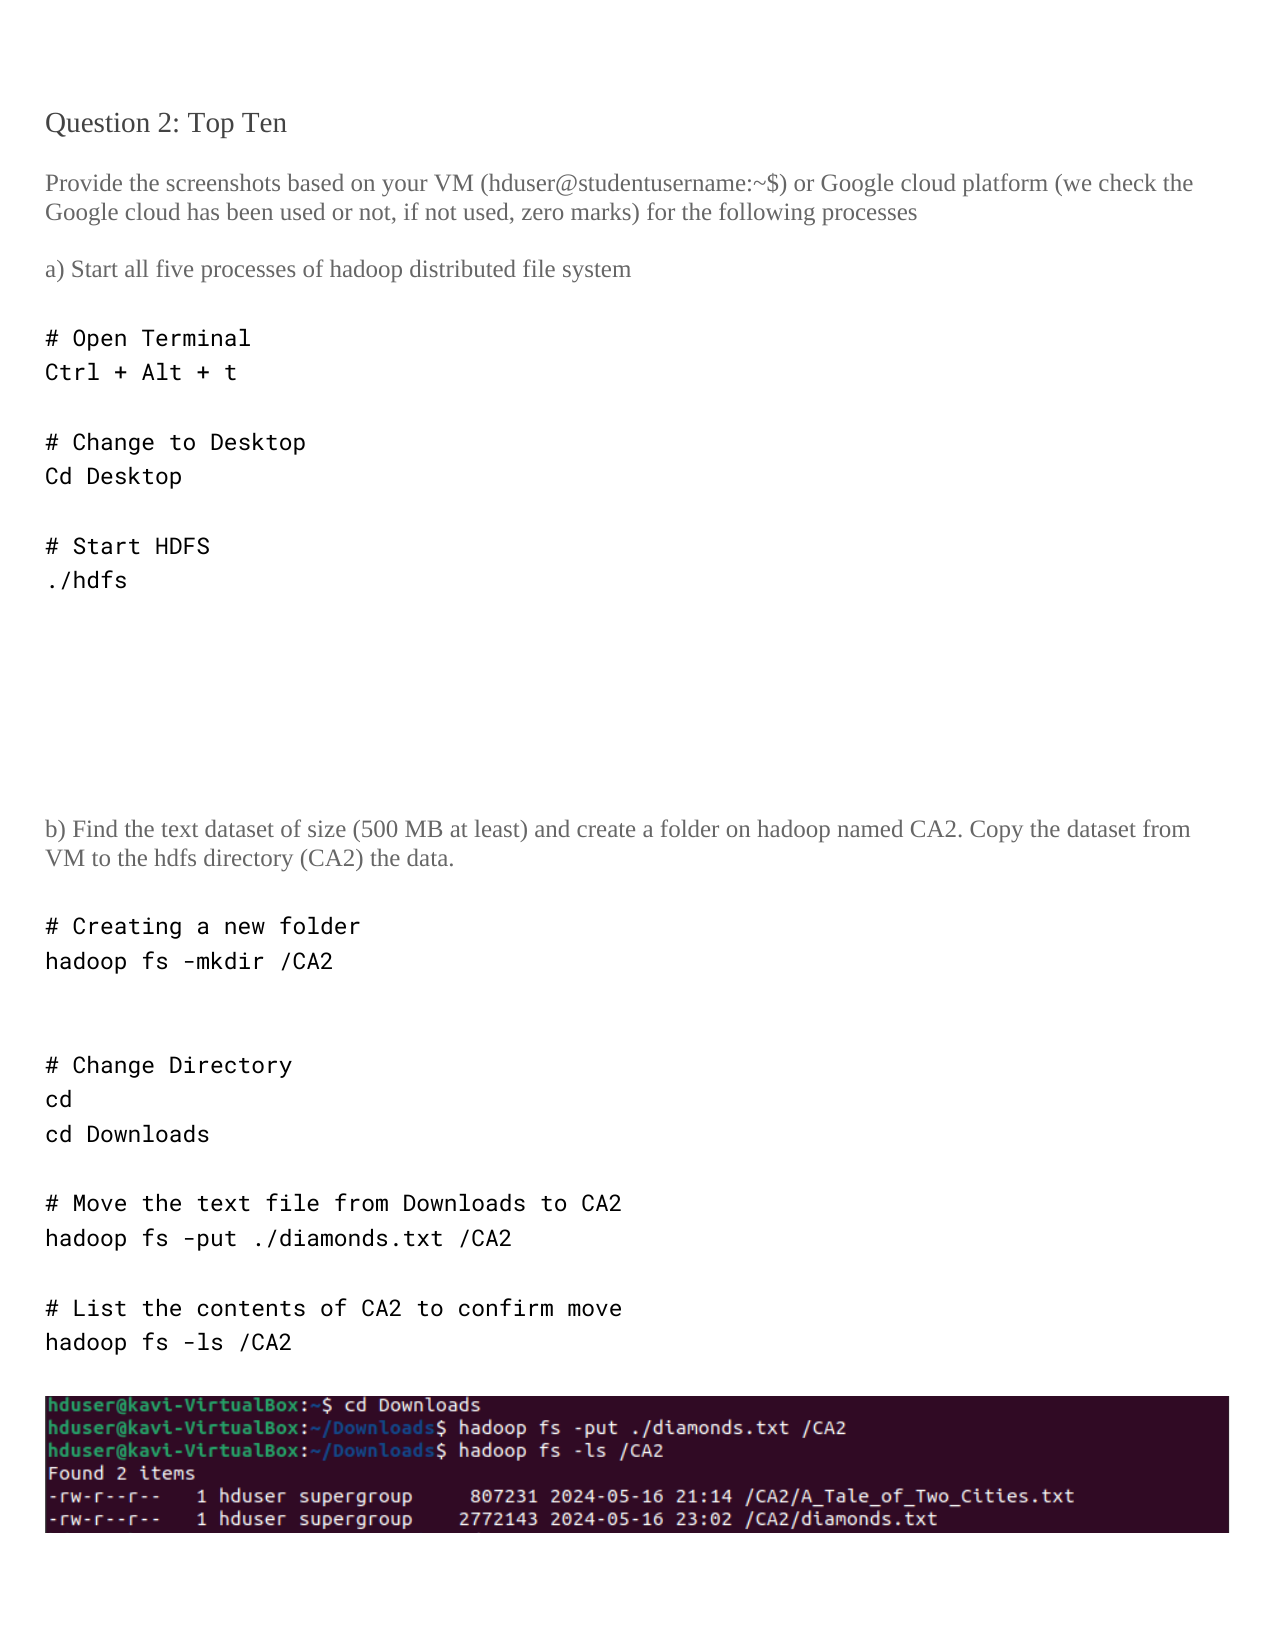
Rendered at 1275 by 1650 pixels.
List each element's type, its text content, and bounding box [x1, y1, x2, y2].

text hadoop fs -ls /CA2 [45, 1327, 1230, 1357]
text # Creating a new folder [45, 910, 1230, 941]
text # Open Terminal [45, 322, 1230, 352]
text # Move the text file from Downloads to CA2 [45, 1188, 1230, 1218]
picture [45, 1396, 1230, 1533]
text cd [45, 1084, 1230, 1114]
text cd Downloads [45, 1118, 1230, 1149]
text hadoop fs -mkdir /CA2 [45, 945, 1230, 975]
subtitle Question 2: Top Ten [45, 105, 1230, 139]
text hadoop fs -put ./diamonds.txt /CA2 [45, 1222, 1230, 1253]
subtitle Provide the screenshots based on your VM (hduser@studentusername:~$) or Google cloud platform (we check the Google cloud has been used or not, if not used, zero marks) for the following processes [45, 168, 1230, 225]
text ./hdfs [45, 565, 1230, 595]
subtitle b) Find the text dataset of size (500 MB at least) and create a folder on hadoop named CA2. Copy the dataset from VM to the hdfs directory (CA2) the data. [45, 814, 1230, 872]
text Cd Desktop [45, 461, 1230, 491]
text Ctrl + Alt + t [45, 357, 1230, 387]
text # Change to Desktop [45, 426, 1230, 456]
subtitle a) Start all five processes of hadoop distributed file system [45, 254, 1230, 283]
text # List the contents of CA2 to confirm move [45, 1292, 1230, 1322]
text # Start HDFS [45, 530, 1230, 560]
text # Change Directory [45, 1049, 1230, 1079]
